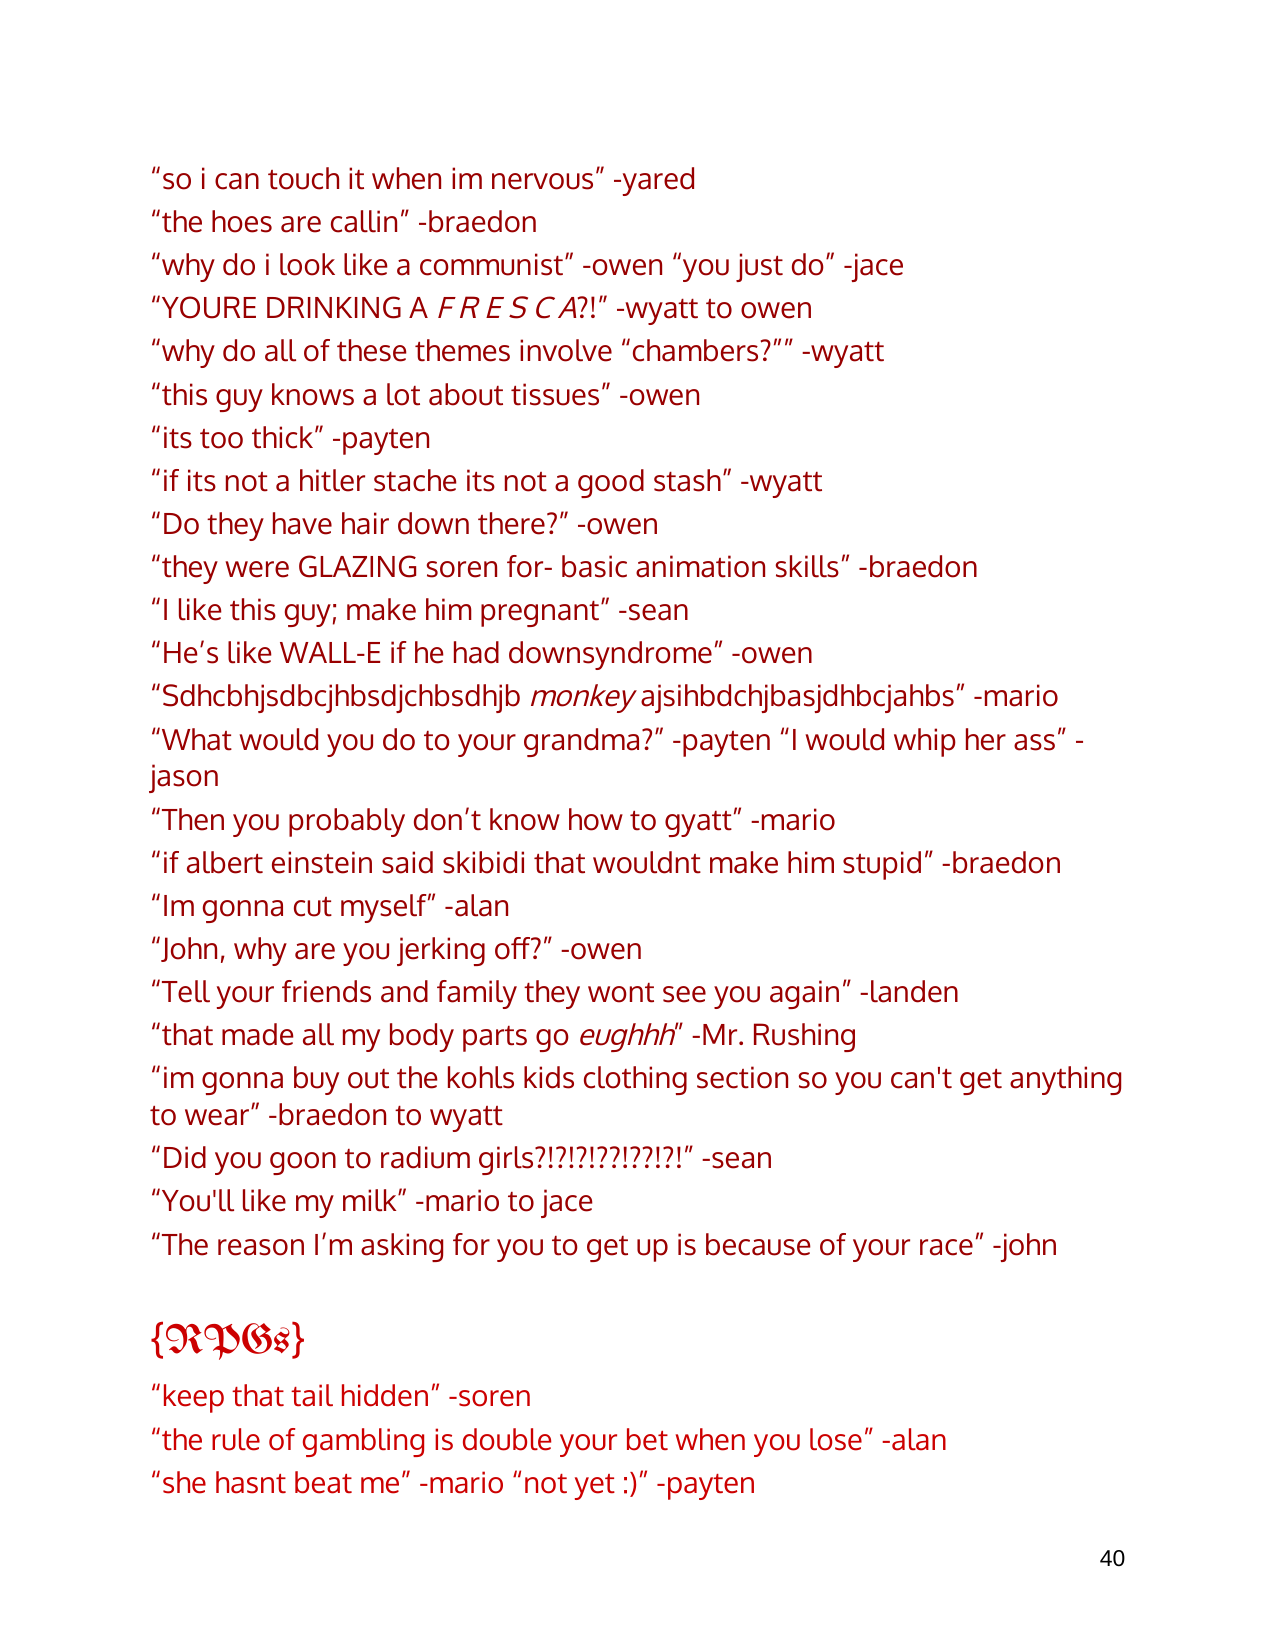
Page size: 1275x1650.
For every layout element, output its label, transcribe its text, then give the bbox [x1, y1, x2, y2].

text “I like this guy; make him pregnant” -sean [150, 591, 1125, 627]
text “so i can touch it when im nervous” -yared [150, 159, 1125, 196]
text “if albert einstein said skibidi that wouldnt make him stupid” -braedon [150, 843, 1125, 880]
text “why do all of these themes involve “chambers?”” -wyatt [150, 332, 1125, 369]
text “You'll like my milk” -mario to jace [150, 1182, 1125, 1219]
text “John, why are you jerking off?” -owen [150, 929, 1125, 966]
text “What would you do to your grandma?” -payten “I would whip her ass” -jason [150, 720, 1125, 794]
text “The reason I’m asking for you to get up is because of your race” -john [150, 1225, 1125, 1262]
subtitle {RPGs} [150, 1311, 1125, 1364]
text “Sdhcbhjsdbcjhbsdjchbsdhjb monkey ajsihbdchjbasjdhbcjahbs” -mario [150, 677, 1125, 714]
text “im gonna buy out the kohls kids clothing section so you can't get anything to wear” -braedon to wyatt [150, 1059, 1125, 1132]
text “this guy knows a lot about tissues” -owen [150, 375, 1125, 412]
text “He’s like WALL-E if he had downsyndrome” -owen [150, 634, 1125, 671]
text “its too thick” -payten [150, 418, 1125, 455]
text “the hoes are callin” -braedon [150, 202, 1125, 239]
text “they were GLAZING soren for- basic animation skills” -braedon [150, 547, 1125, 584]
text “Do they have hair down there?” -owen [150, 504, 1125, 541]
text “Tell your friends and family they wont see you again” -landen [150, 972, 1125, 1009]
text “Im gonna cut myself” -alan [150, 886, 1125, 923]
text “why do i look like a communist” -owen “you just do” -jace [150, 246, 1125, 282]
text “that made all my body parts go eughhh” -Mr. Rushing [150, 1016, 1125, 1052]
text “Did you goon to radium girls?!?!?!??!??!?!” -sean [150, 1139, 1125, 1176]
text “she hasnt beat me” -mario “not yet :)” -payten [150, 1463, 1125, 1500]
text “YOURE DRINKING A F R E S C A?!” -wyatt to owen [150, 289, 1125, 326]
text “keep that tail hidden” -soren [150, 1377, 1125, 1414]
text “Then you probably don’t know how to gyatt” -mario [150, 800, 1125, 837]
text “if its not a hitler stache its not a good stash” -wyatt [150, 461, 1125, 498]
text “the rule of gambling is double your bet when you lose” -alan [150, 1420, 1125, 1457]
